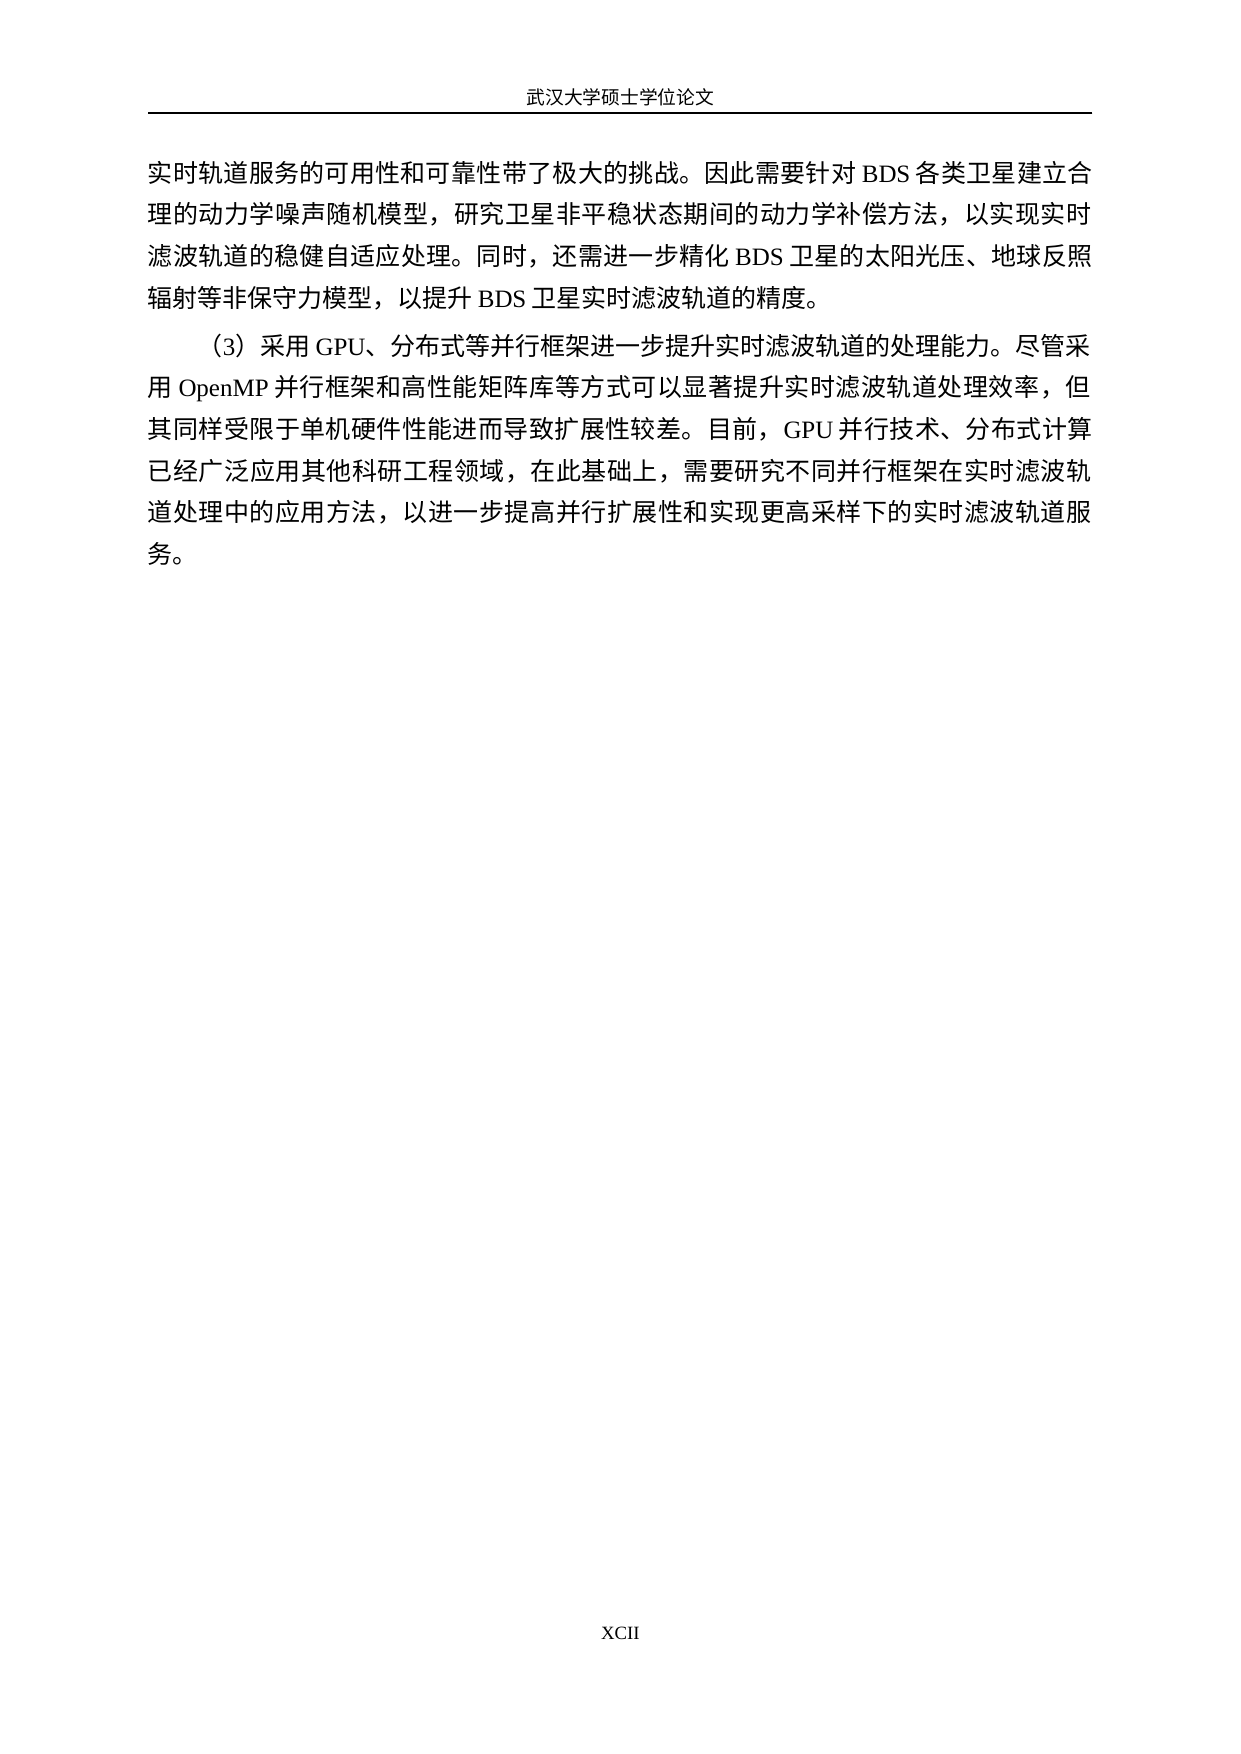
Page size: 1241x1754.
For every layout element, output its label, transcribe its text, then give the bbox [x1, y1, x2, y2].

text （3）采用GPU、分布式等并行框架进一步提升实时滤波轨道的处理能力。尽管采用OpenMP并行框架和高性能矩阵库等方式可以显著提升实时滤波轨道处理效率，但其同样受限于单机硬件性能进而导致扩展性较差。目前，GPU并行技术、分布式计算已经广泛应用其他科研工程领域，在此基础上，需要研究不同并行框架在实时滤波轨道处理中的应用方法，以进一步提高并行扩展性和实现更高采样下的实时滤波轨道服务。 [148, 321, 1092, 571]
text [148, 148, 1092, 314]
